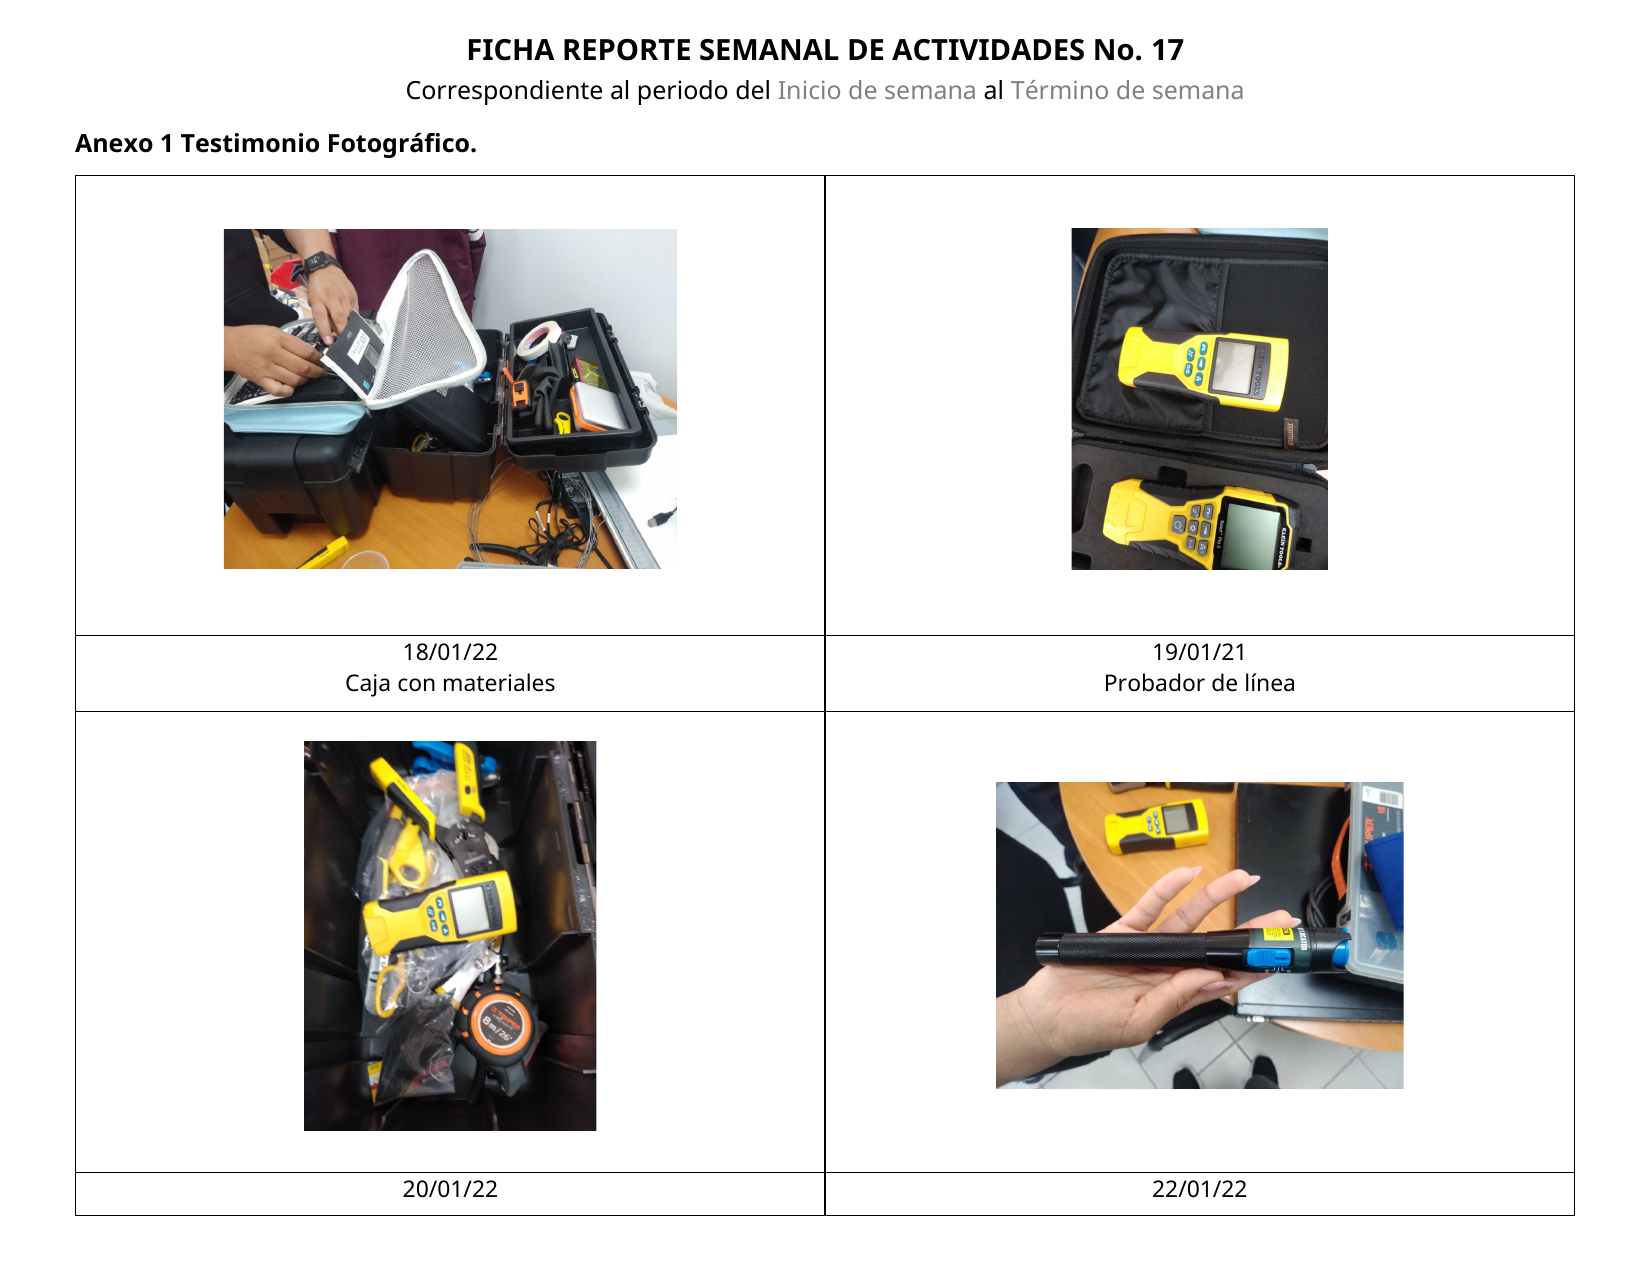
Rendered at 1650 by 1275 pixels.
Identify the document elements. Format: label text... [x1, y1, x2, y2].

picture [223, 229, 677, 569]
table_cell [76, 636, 824, 711]
picture [1071, 228, 1328, 570]
table_header [826, 176, 1574, 635]
text Anexo 1 Testimonio Fotográfico. [75, 125, 1575, 159]
table_cell [826, 712, 1574, 1172]
table_cell [76, 1173, 824, 1215]
table_cell [76, 712, 824, 1172]
table_cell [826, 636, 1574, 711]
table_header [76, 176, 824, 635]
picture [996, 782, 1404, 1089]
picture [304, 741, 597, 1131]
table_cell [826, 1173, 1574, 1215]
